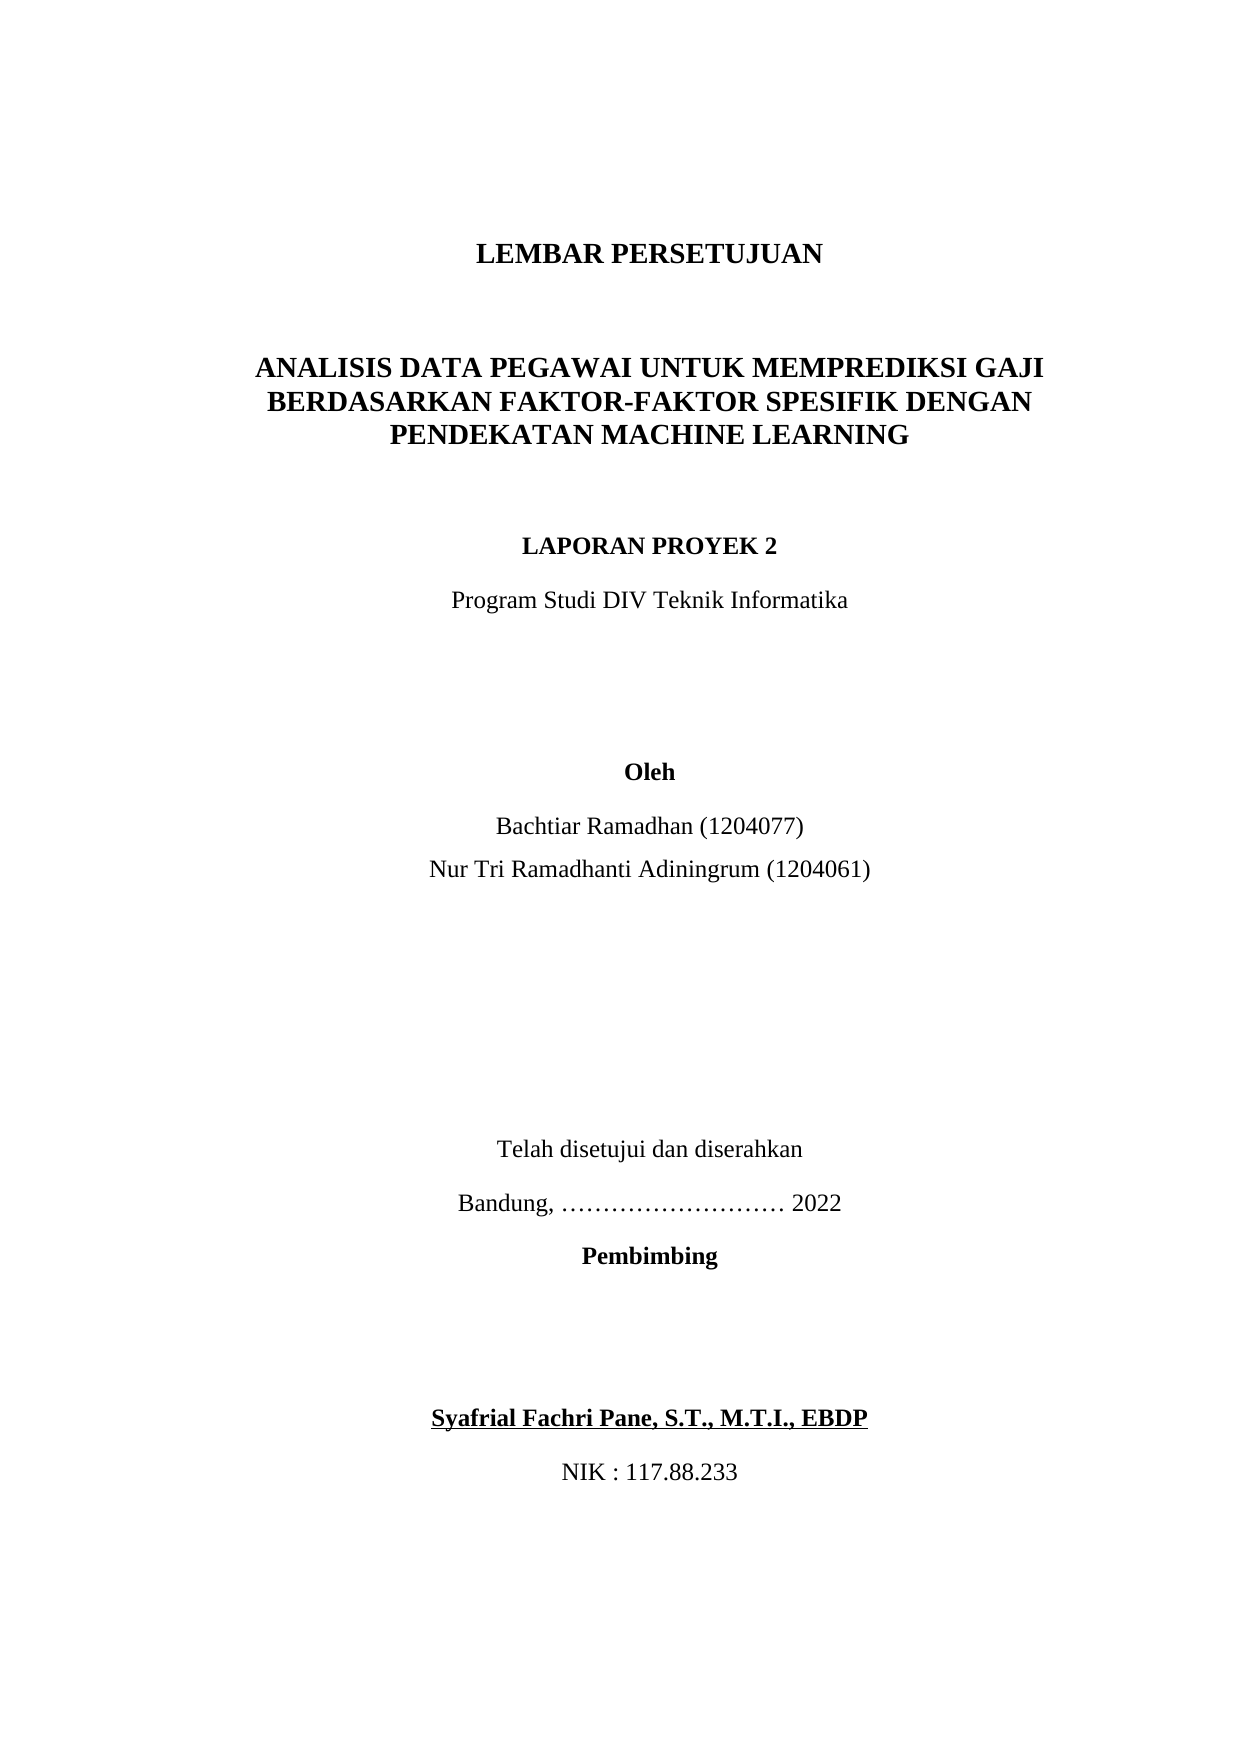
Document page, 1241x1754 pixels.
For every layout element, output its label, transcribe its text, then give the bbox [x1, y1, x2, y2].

text NIK : 117.88.233 [236, 1457, 1063, 1486]
text Bandung, ……………………… 2022 [236, 1188, 1063, 1216]
text Program Studi DIV Teknik Informatika [236, 585, 1063, 613]
text Pembimbing [236, 1241, 1063, 1270]
text Telah disetujui dan diserahkan [236, 1134, 1063, 1162]
text Bachtiar Ramadhan (1204077) Nur Tri Ramadhanti Adiningrum (1204061) [236, 811, 1063, 883]
text Syafrial Fachri Pane, S.T., M.T.I., EBDP [236, 1403, 1063, 1432]
text Oleh [236, 757, 1063, 786]
subtitle LEMBAR PERSETUJUAN [236, 236, 1063, 270]
text LAPORAN PROYEK 2 [236, 531, 1063, 560]
text ANALISIS DATA PEGAWAI UNTUK MEMPREDIKSI GAJI BERDASARKAN FAKTOR-FAKTOR SPESIFIK DENGAN PENDEKATAN MACHINE LEARNING [236, 350, 1063, 451]
